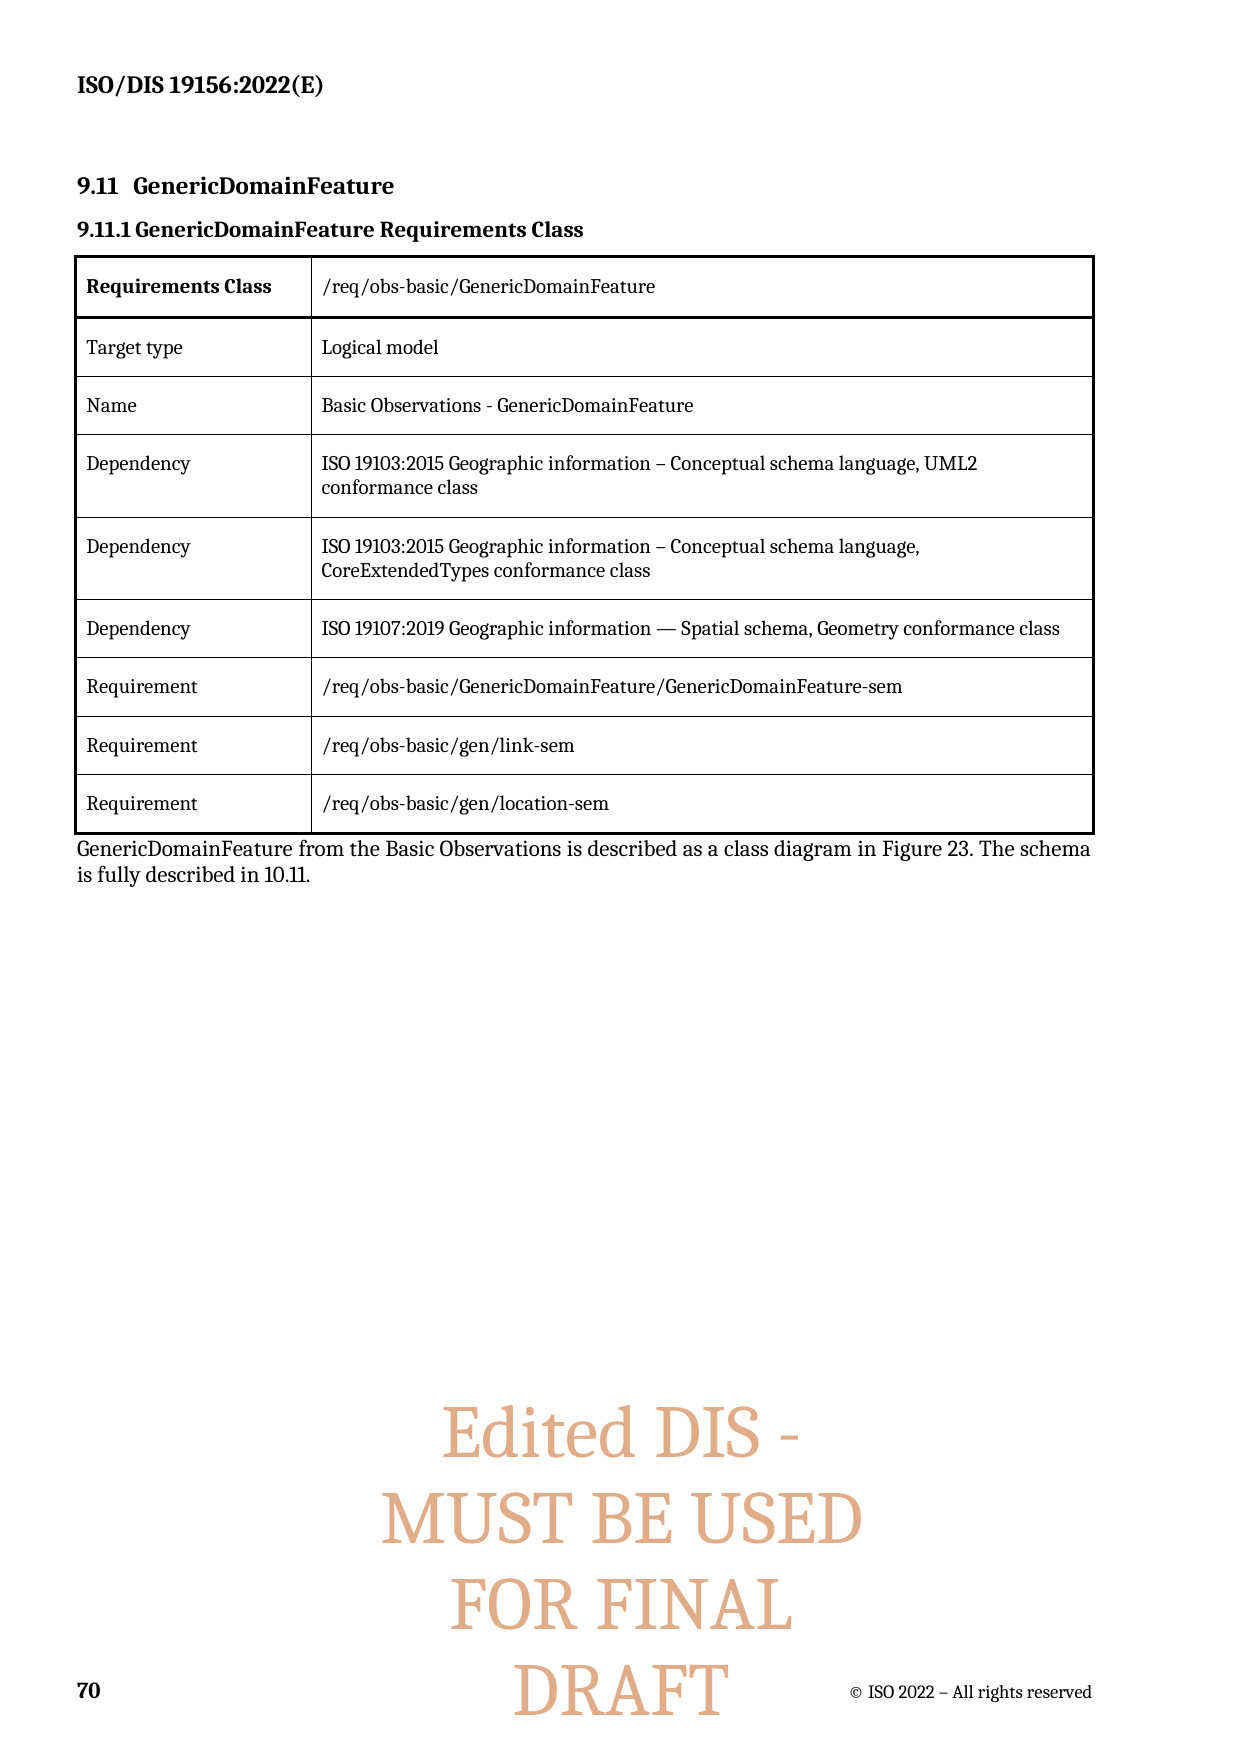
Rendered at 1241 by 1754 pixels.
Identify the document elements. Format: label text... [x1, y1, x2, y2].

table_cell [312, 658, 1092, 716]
subtitle GenericDomainFeature [77, 174, 1092, 200]
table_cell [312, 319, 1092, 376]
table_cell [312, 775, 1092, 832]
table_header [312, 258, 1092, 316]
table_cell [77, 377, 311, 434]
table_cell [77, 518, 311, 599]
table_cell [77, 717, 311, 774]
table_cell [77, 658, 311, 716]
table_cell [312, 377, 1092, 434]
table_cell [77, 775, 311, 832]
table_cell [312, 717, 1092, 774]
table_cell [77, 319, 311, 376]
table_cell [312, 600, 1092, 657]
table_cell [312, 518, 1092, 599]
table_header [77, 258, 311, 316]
subtitle GenericDomainFeature Requirements Class [77, 219, 1092, 243]
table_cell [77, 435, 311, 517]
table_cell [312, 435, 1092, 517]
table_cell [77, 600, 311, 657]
